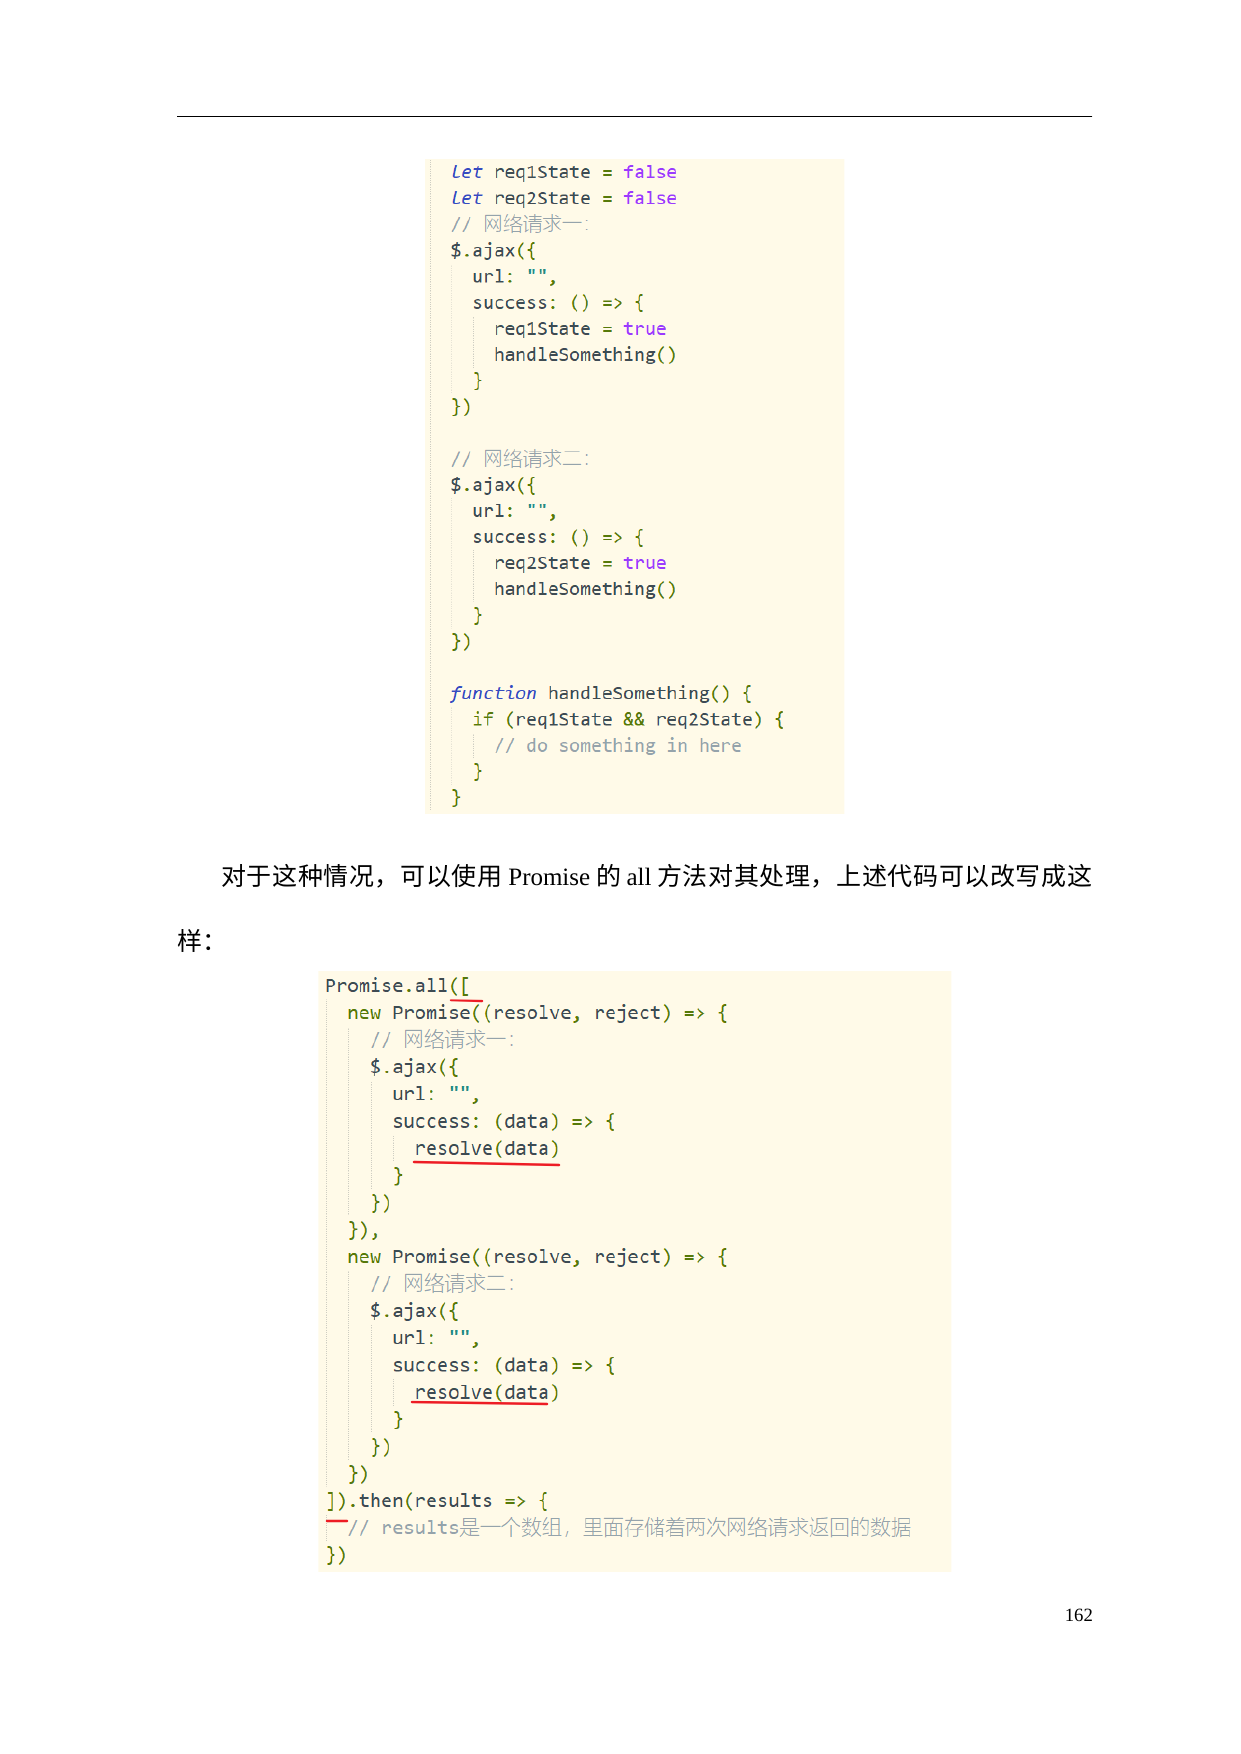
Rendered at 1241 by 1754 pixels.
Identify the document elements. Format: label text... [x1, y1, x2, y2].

picture [318, 971, 952, 1572]
picture [425, 159, 845, 814]
text 对于这种情况，可以使用Promise的all方法对其处理，上述代码可以改写成这样： [177, 842, 1092, 972]
